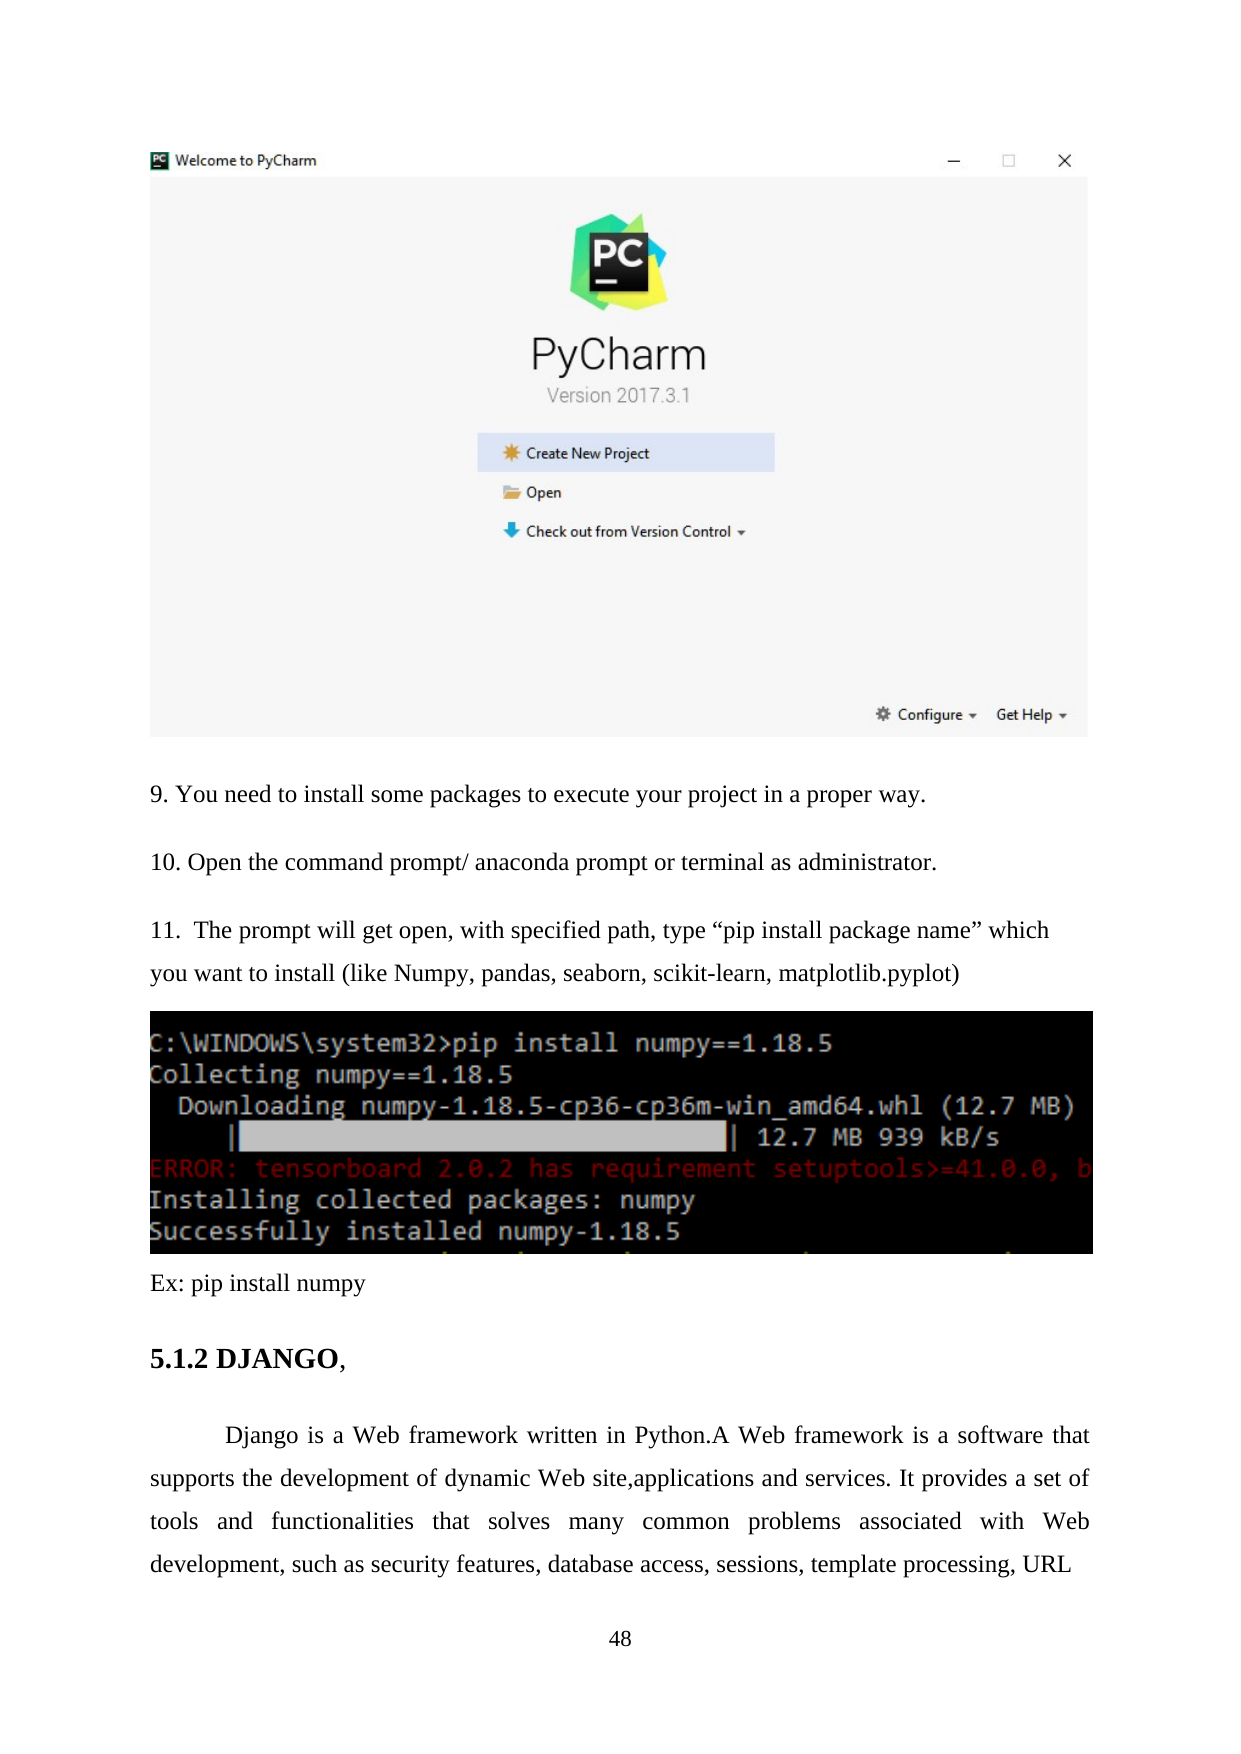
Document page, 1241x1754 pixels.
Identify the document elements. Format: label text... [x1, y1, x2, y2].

picture [150, 152, 1088, 737]
picture [150, 1011, 1093, 1254]
text Django is a Web framework written in Python.A Web framework is a software that supports the development of dynamic Web site,applications and services. It provides a set of tools and functionalities that solves many common problems associated with Web development, such as security features, database access, sessions, template processing, URL [150, 1420, 1090, 1578]
list You need to install some packages to execute your project in a proper way. [150, 779, 1123, 808]
list The prompt will get open, with specified path, type “pip install package name” which you want to install (like Numpy, pandas, seaborn, scikit-learn, matplotlib.pyplot) [150, 915, 1090, 987]
subtitle DJANGO, [150, 1341, 1123, 1374]
list Open the command prompt/ anaconda prompt or terminal as administrator. [150, 847, 1123, 876]
